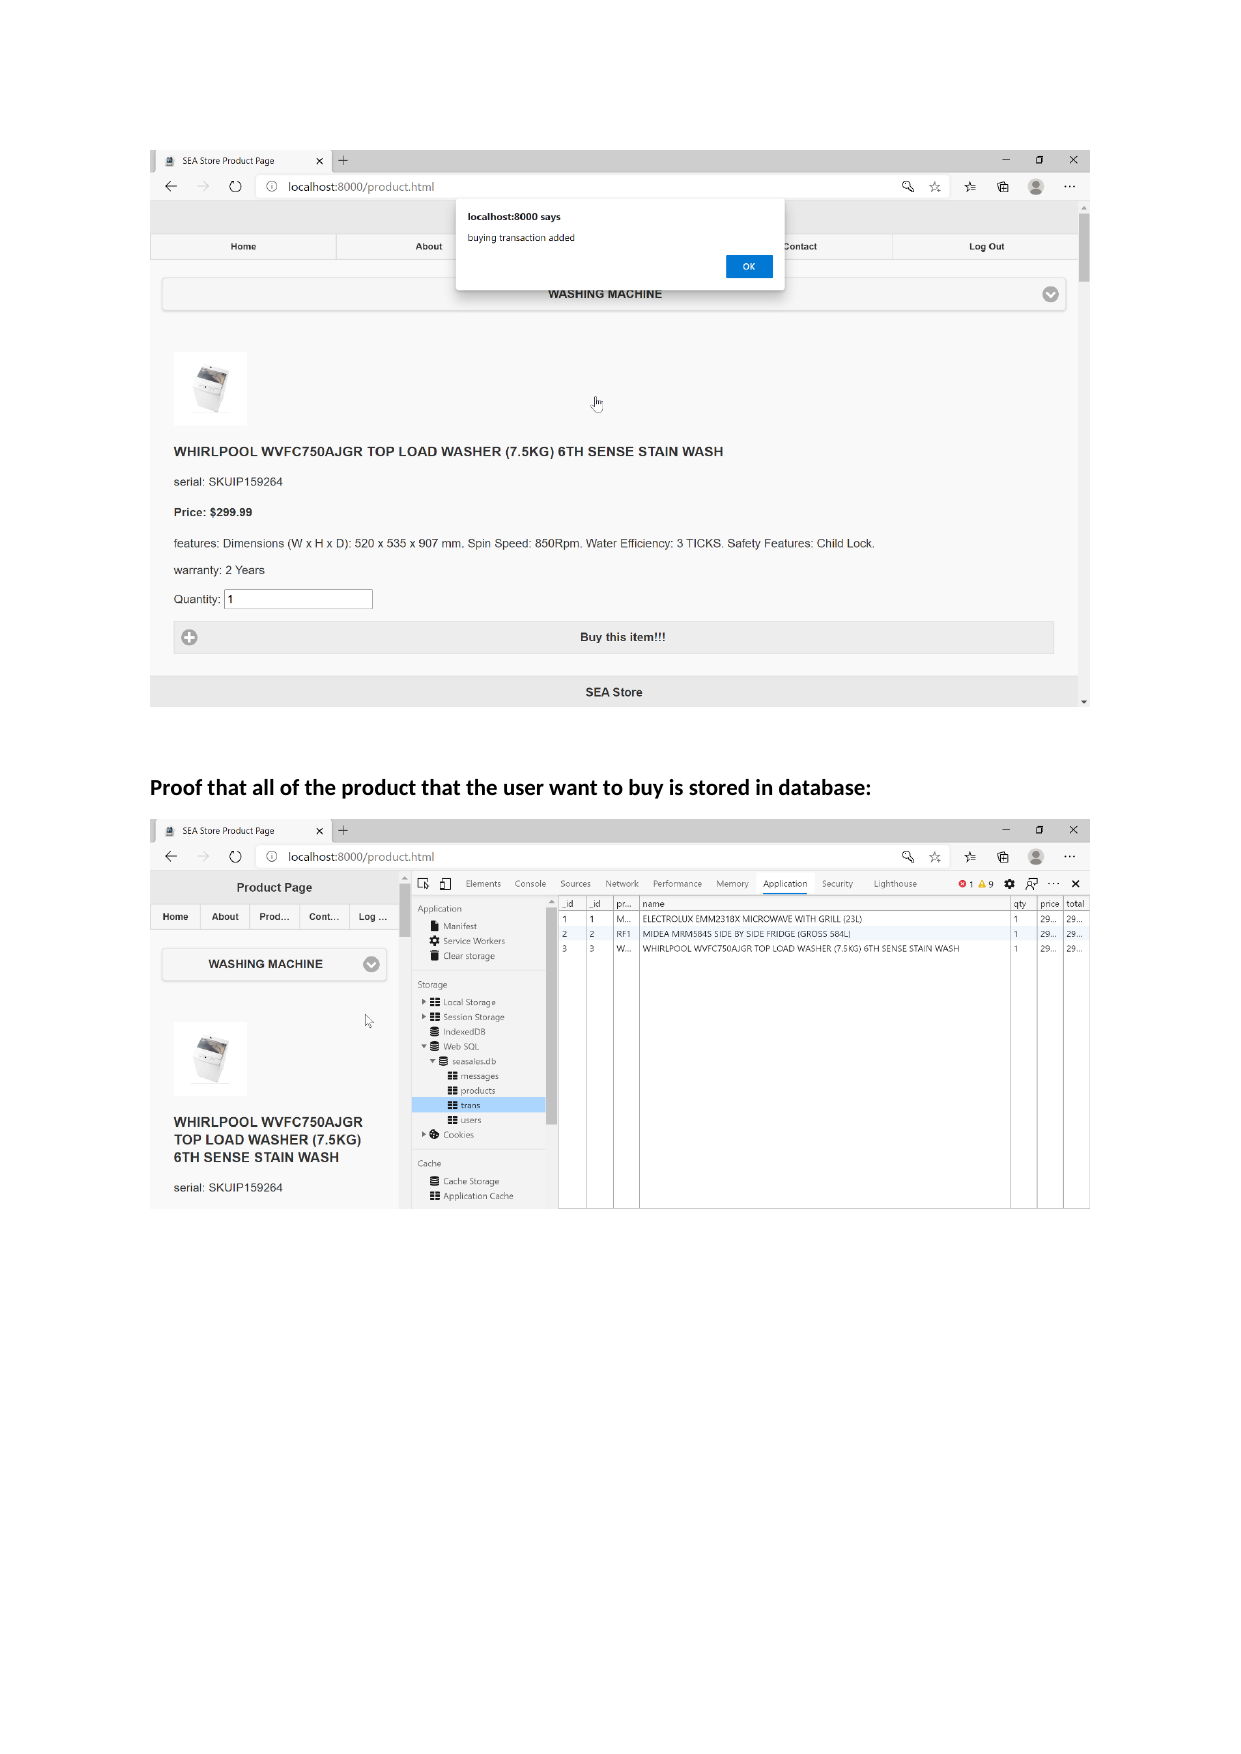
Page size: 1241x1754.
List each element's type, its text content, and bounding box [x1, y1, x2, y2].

picture [150, 819, 1090, 1209]
picture [150, 150, 1090, 707]
text Proof that all of the product that the user want to buy is stored in database: [150, 773, 1090, 801]
